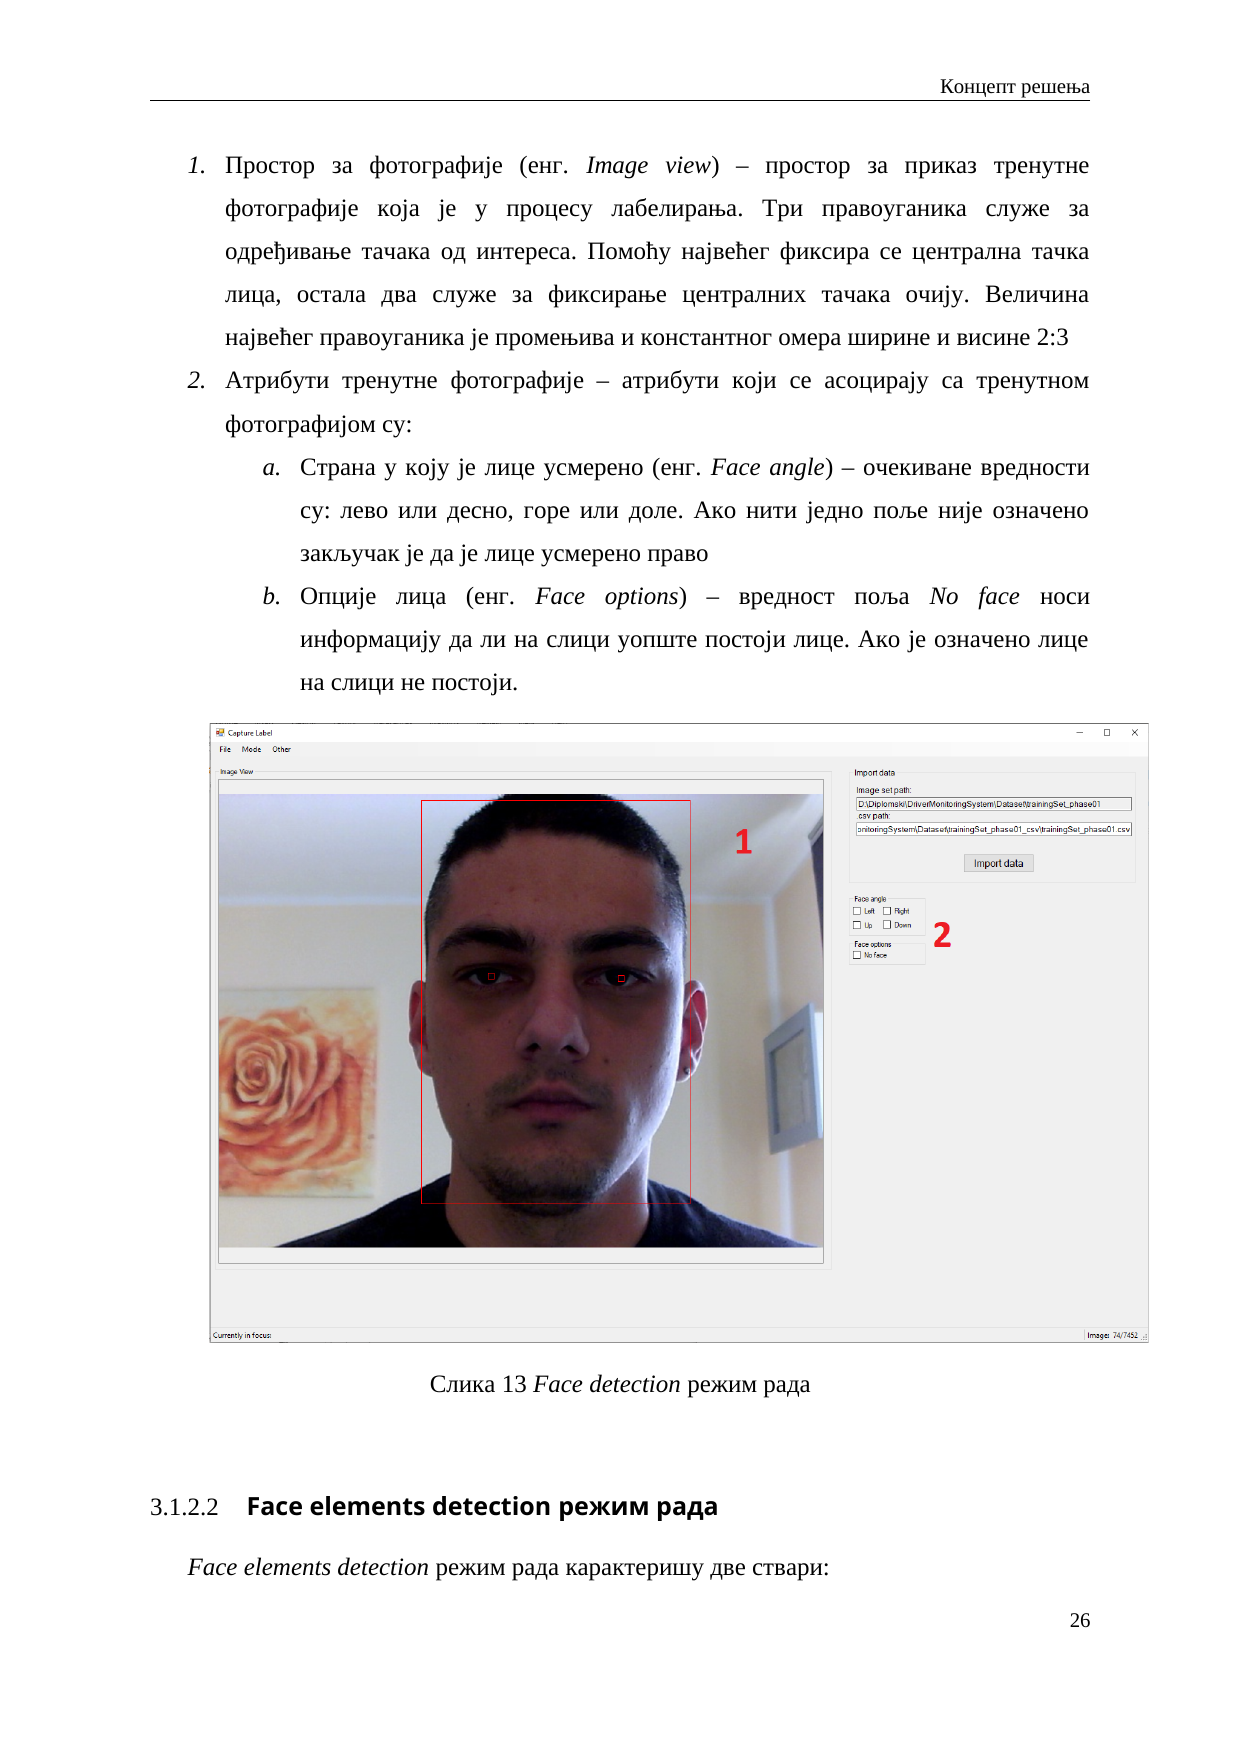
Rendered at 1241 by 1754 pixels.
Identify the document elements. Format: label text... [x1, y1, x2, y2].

list Простор за фотографије (енг. Image view) – простор за приказ тренутне фотографије која је у процесу лабелирања. Три правоуганика служе за одређивање тачака од интереса. Помоћу највећег фиксира се централна тачка лица, остала два служе за фиксирање централних тачака очију. Величина највећег правоуганика је промењива и константног омера ширине и висине 2:3 [187, 150, 1090, 351]
text Слика 13 Face detection режим рада [150, 1369, 1090, 1398]
list Опције лица (енг. Face options) – вредност поља No face носи информацију да ли на слици уопште постоји лице. Ако је означено лице на слици не постоји. [262, 581, 1090, 696]
text Face elements detection режим рада карактеришу две ствари: [150, 1552, 1090, 1581]
list Атрибути тренутне фотографије – атрибути који се асоцирају са тренутном фотографијом су: [187, 366, 1090, 437]
subtitle Face elements detection режим рада [150, 1489, 1090, 1523]
list Страна у коју је лице усмерено (енг. Face angle) – очекиване вредности су: лево или десно, горе или доле. Ако нити једно поље није означено закључак је да је лице усмерено право [262, 452, 1090, 567]
picture [209, 723, 1149, 1343]
